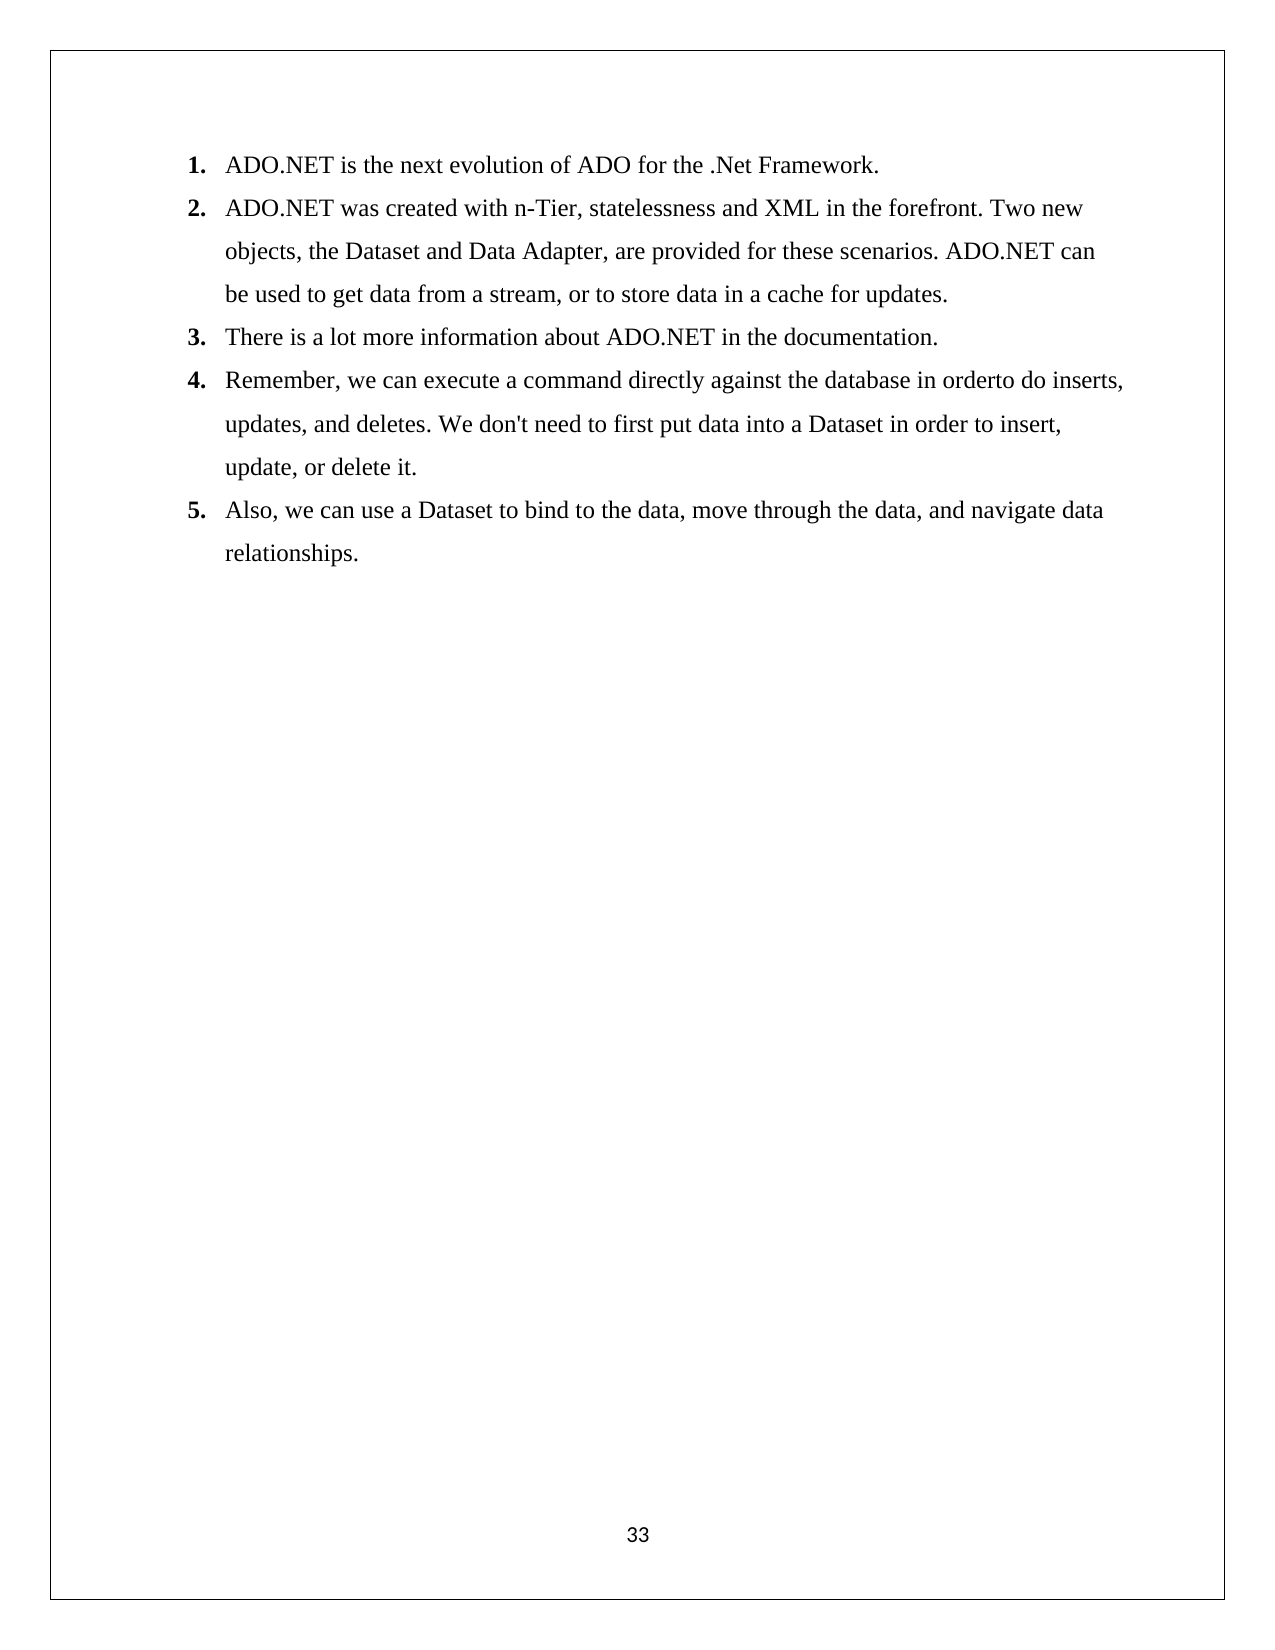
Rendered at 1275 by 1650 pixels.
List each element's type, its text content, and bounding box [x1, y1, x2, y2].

list ADO.NET is the next evolution of ADO for the .Net Framework. [187, 150, 1125, 179]
list There is a lot more information about ADO.NET in the documentation. [187, 322, 1125, 351]
list Remember, we can execute a command directly against the database in orderto do inserts, updates, and deletes. We don't need to first put data into a Dataset in order to insert, update, or delete it. [187, 366, 1125, 481]
list Also, we can use a Dataset to bind to the data, move through the data, and navigate data relationships. [187, 495, 1125, 567]
list ADO.NET was created with n-Tier, statelessness and XML in the forefront. Two new objects, the Dataset and Data Adapter, are provided for these scenarios. ADO.NET can be used to get data from a stream, or to store data in a cache for updates. [187, 193, 1125, 308]
